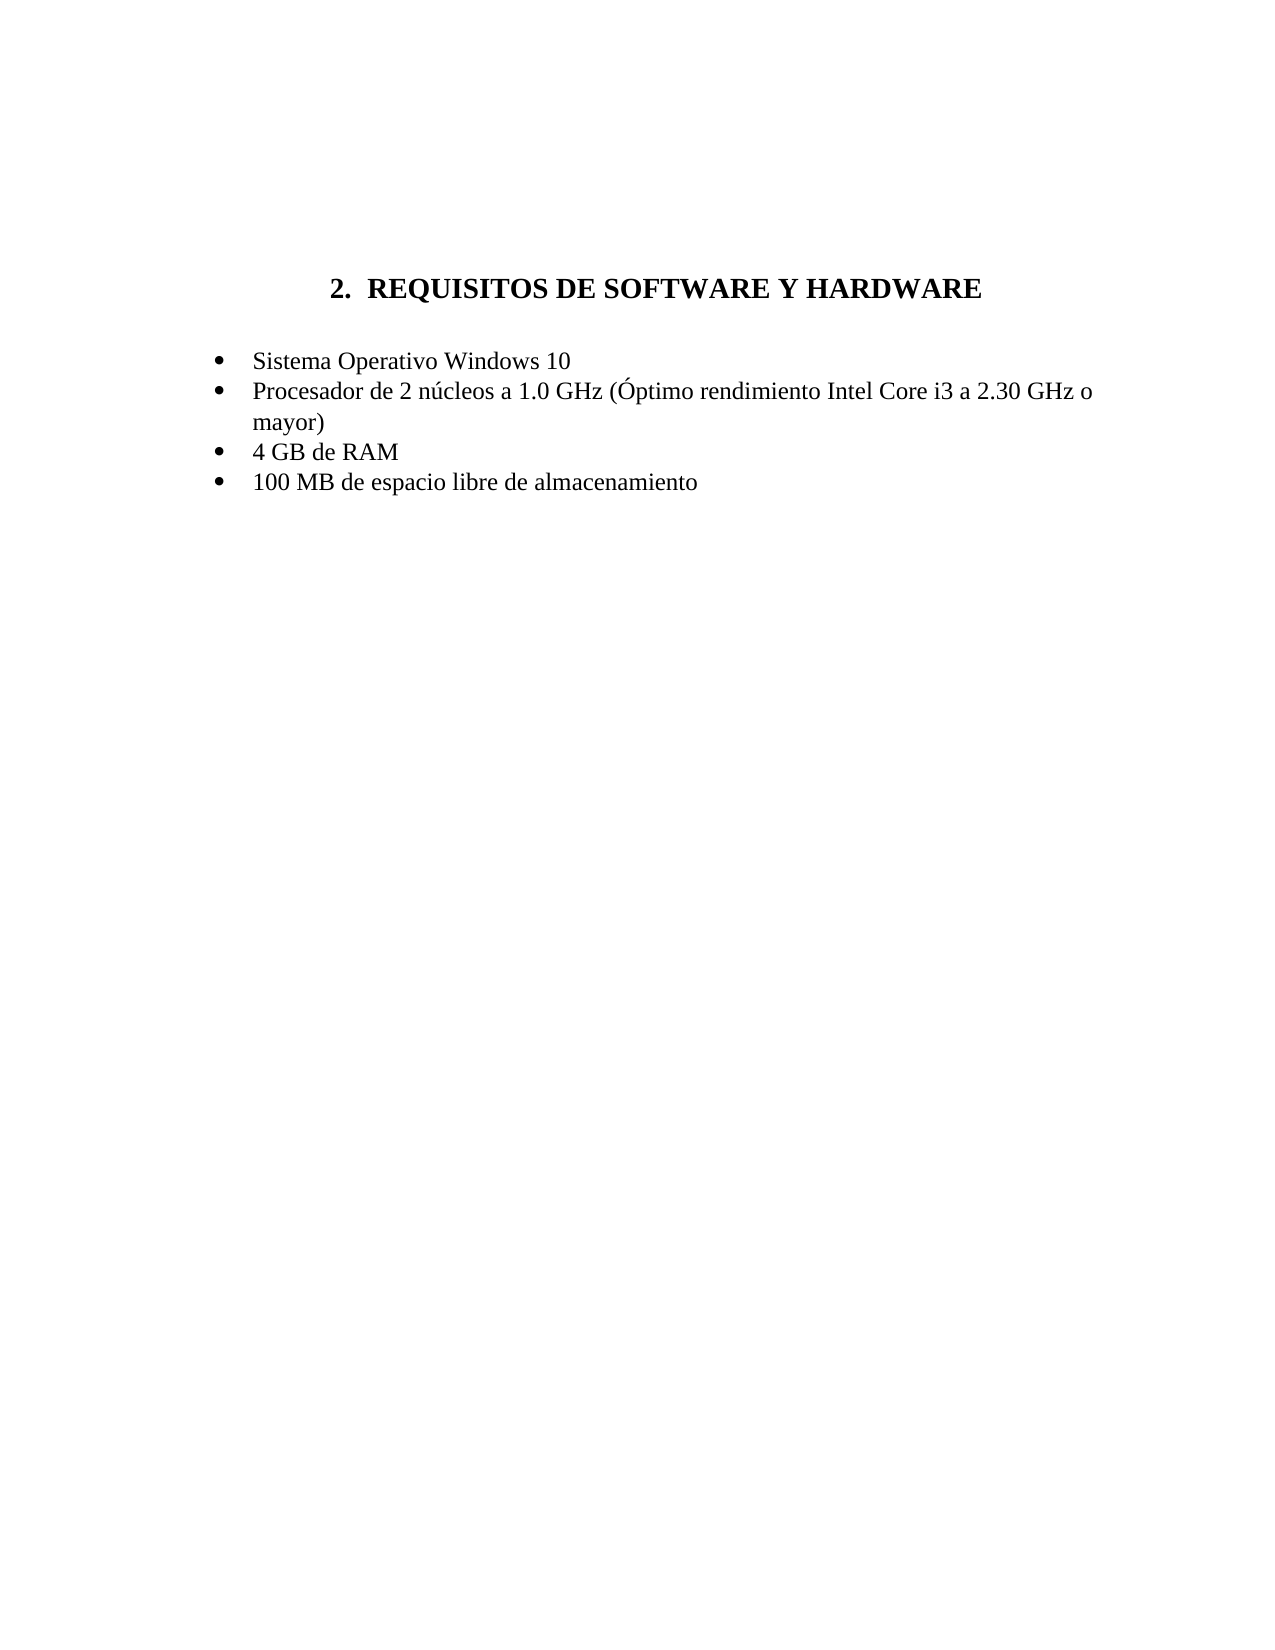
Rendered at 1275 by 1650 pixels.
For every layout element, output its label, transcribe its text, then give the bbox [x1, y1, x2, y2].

list Sistema Operativo Windows 10 [215, 346, 1098, 374]
subtitle REQUISITOS DE SOFTWARE Y HARDWARE [215, 272, 1098, 305]
list 4 GB de RAM [215, 437, 1098, 466]
list 100 MB de espacio libre de almacenamiento [215, 467, 1098, 496]
list Procesador de 2 núcleos a 1.0 GHz (Óptimo rendimiento Intel Core i3 a 2.30 GHz o mayor) [215, 376, 1098, 435]
